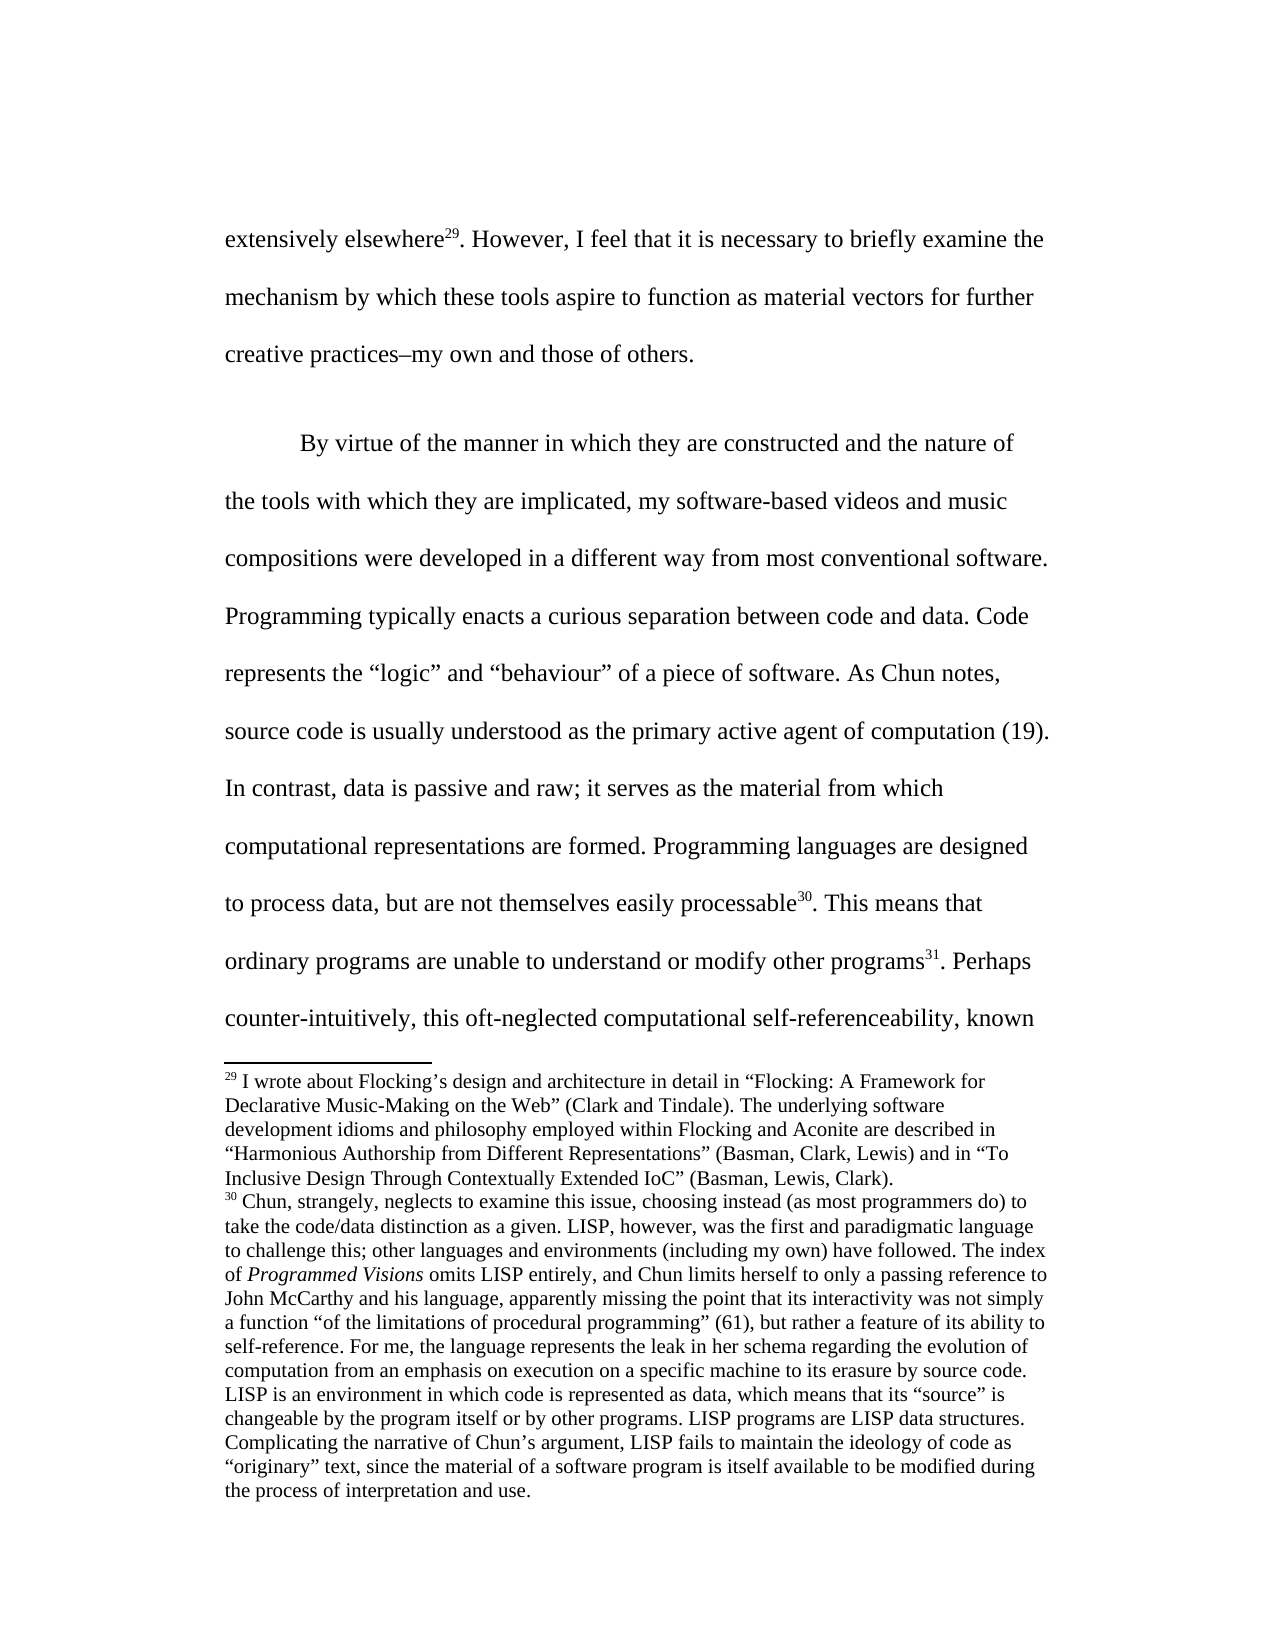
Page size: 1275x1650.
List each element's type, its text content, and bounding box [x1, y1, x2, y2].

text By virtue of the manner in which they are constructed and the nature of the tools with which they are implicated, my software-based videos and music compositions were developed in a different way from most conventional software. Programming typically enacts a curious separation between code and data. Code represents the “logic” and “behaviour” of a piece of software. As Chun notes, source code is usually understood as the primary active agent of computation (19). In contrast, data is passive and raw; it serves as the material from which computational representations are formed. Programming languages are designed to process data, but are not themselves easily processable. This means that ordinary programs are unable to understand or modify other programs. Perhaps counter-intuitively, this oft-neglected computational self-referenceability, known as “homoiconicity”—the capacity for programs to treat themselves and other programs as data, and thus, to self-modify–is the prerequisite for individuals and communities (not just algorithms) to more directly participate in a convivial relationship with their software materials, bidirectionally as both users and creators (Basman, Clark, Lewis 255). [224, 428, 1051, 1032]
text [224, 224, 1051, 368]
